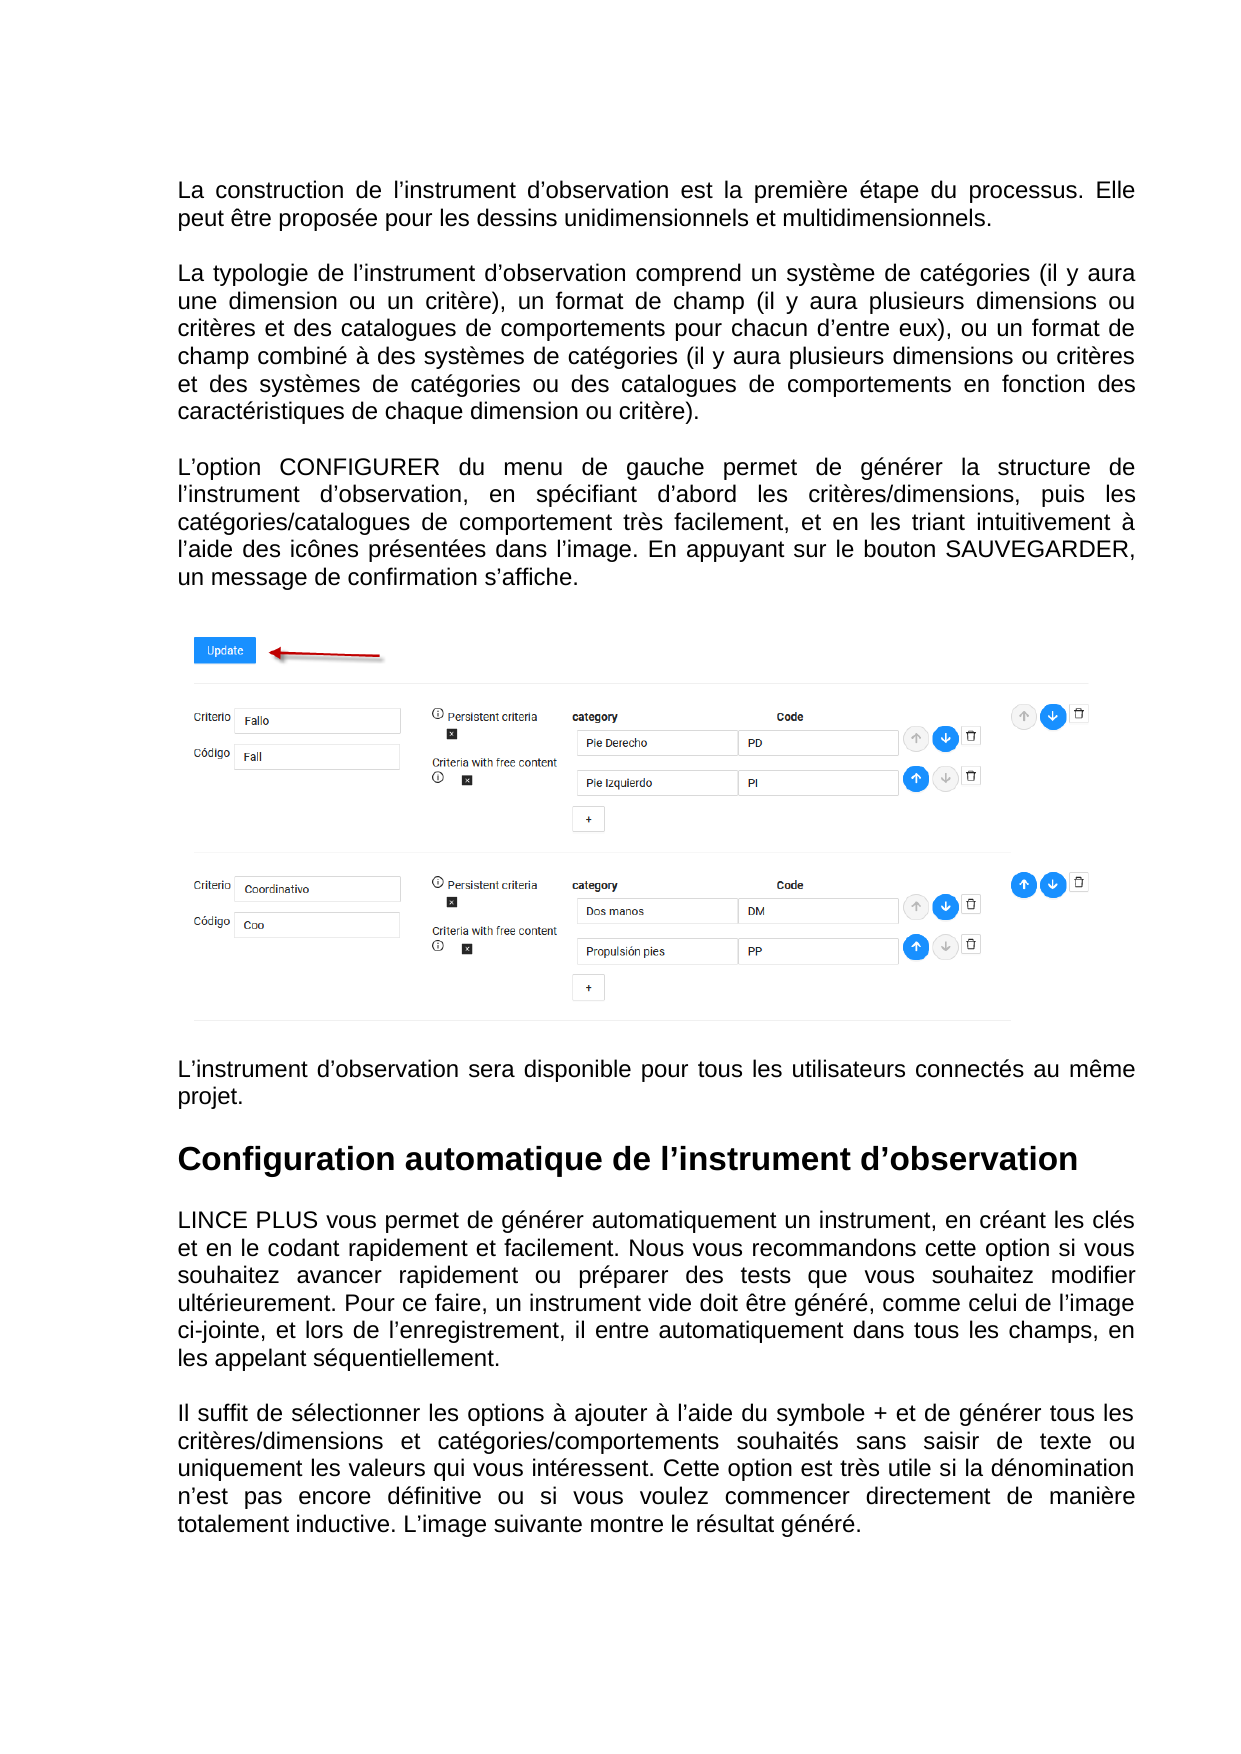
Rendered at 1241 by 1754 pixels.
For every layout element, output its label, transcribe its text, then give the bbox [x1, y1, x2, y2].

text La construction de l’instrument d’observation est la première étape du processus. Elle peut être proposée pour les dessins unidimensionnels et multidimensionnels. [177, 176, 1137, 232]
text Configuration automatique de l’instrument d’observation [177, 1139, 1137, 1177]
text L’instrument d’observation sera disponible pour tous les utilisateurs connectés au même projet. [177, 1055, 1137, 1110]
text L’option CONFIGURER du menu de gauche permet de générer la structure de l’instrument d’observation, en spécifiant d’abord les critères/dimensions, puis les catégories/catalogues de comportement très facilement, et en les triant intuitivement à l’aide des icônes présentées dans l’image. En appuyant sur le bouton SAUVEGARDER, un message de confirmation s’affiche. [177, 452, 1137, 590]
picture [177, 628, 1093, 1027]
text LINCE PLUS vous permet de générer automatiquement un instrument, en créant les clés et en le codant rapidement et facilement. Nous vous recommandons cette option si vous souhaitez avancer rapidement ou préparer des tests que vous souhaitez modifier ultérieurement. Pour ce faire, un instrument vide doit être généré, comme celui de l’image ci-jointe, et lors de l’enregistrement, il entre automatiquement dans tous les champs, en les appelant séquentiellement. [177, 1206, 1137, 1371]
text La typologie de l’instrument d’observation comprend un système de catégories (il y aura une dimension ou un critère), un format de champ (il y aura plusieurs dimensions ou critères et des catalogues de comportements pour chacun d’entre eux), ou un format de champ combiné à des systèmes de catégories (il y aura plusieurs dimensions ou critères et des systèmes de catégories ou des catalogues de comportements en fonction des caractéristiques de chaque dimension ou critère). [177, 259, 1137, 425]
text Il suffit de sélectionner les options à ajouter à l’aide du symbole + et de générer tous les critères/dimensions et catégories/comportements souhaités sans saisir de texte ou uniquement les valeurs qui vous intéressent. Cette option est très utile si la dénomination n’est pas encore définitive ou si vous voulez commencer directement de manière totalement inductive. L’image suivante montre le résultat généré. [177, 1399, 1137, 1537]
